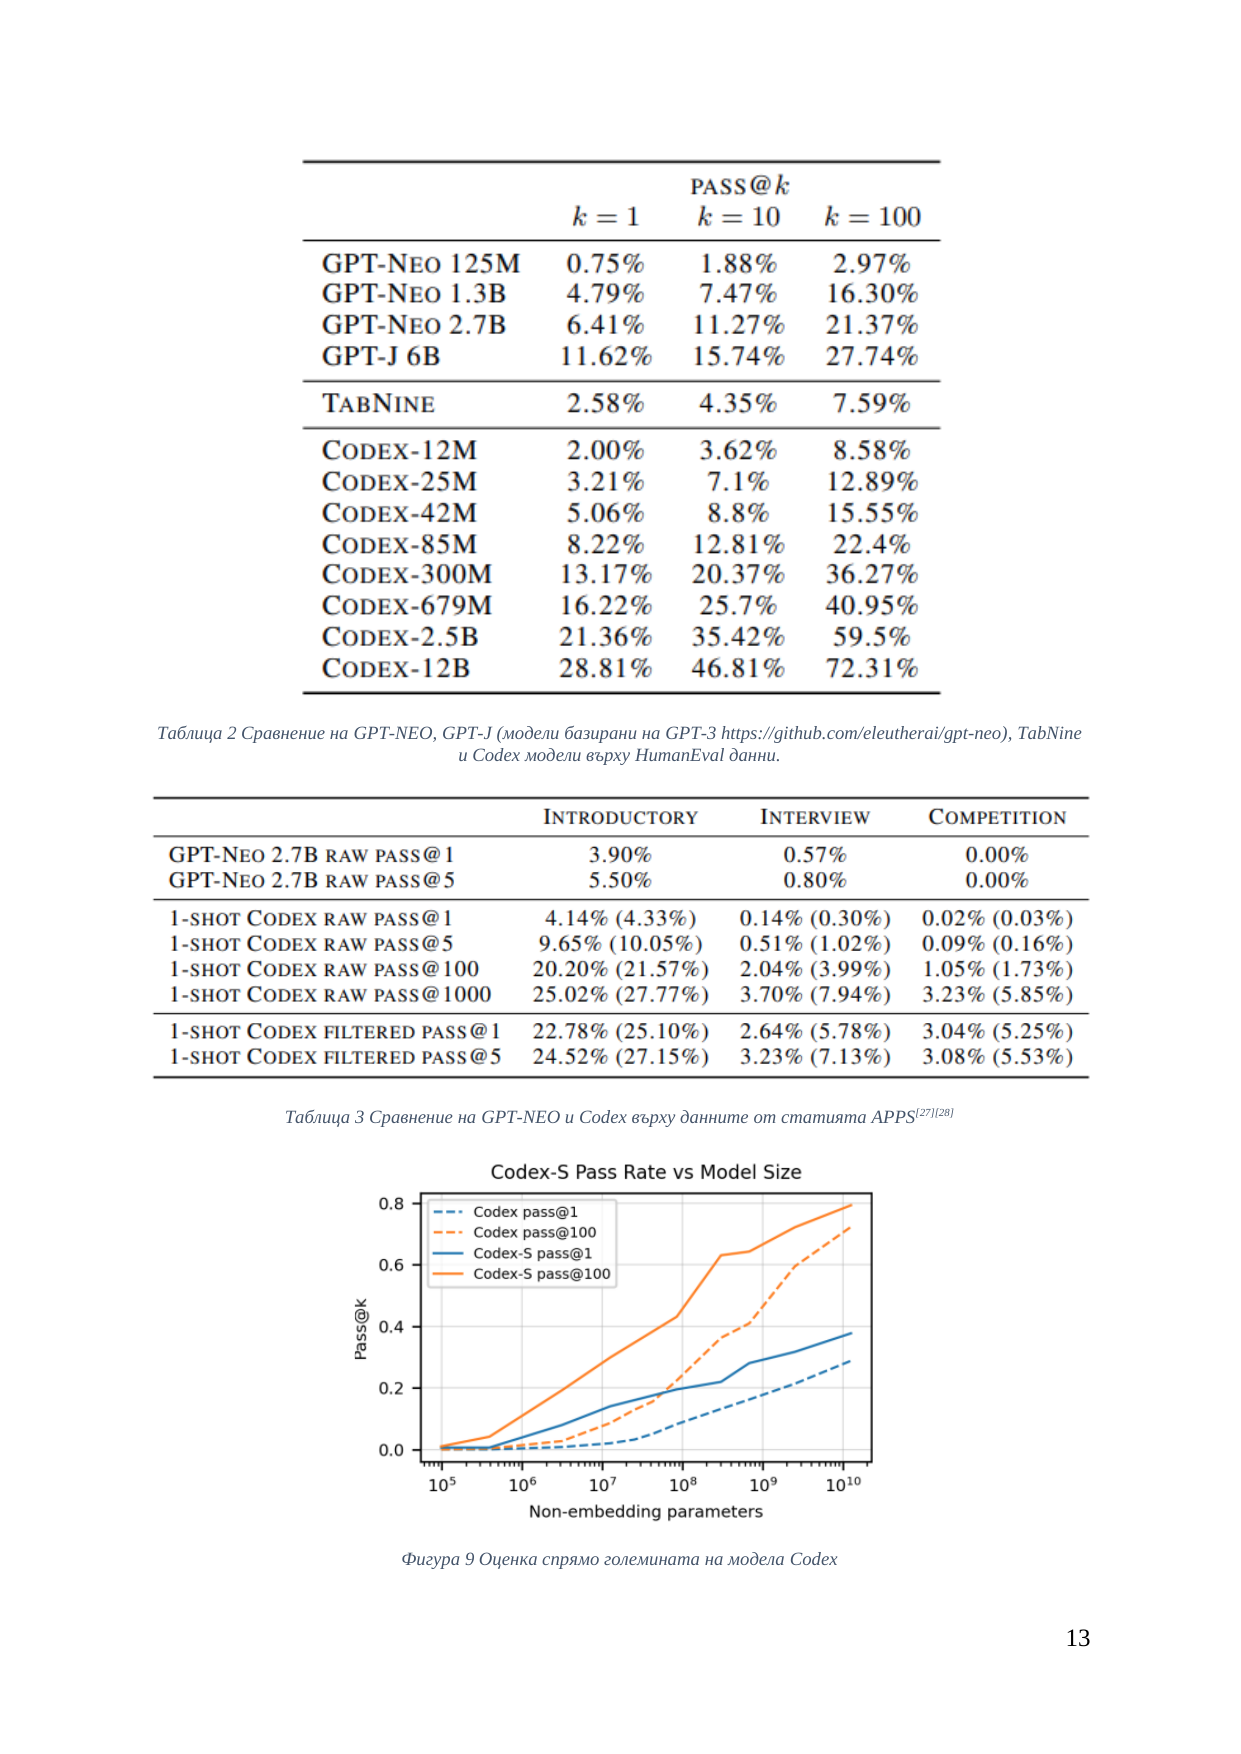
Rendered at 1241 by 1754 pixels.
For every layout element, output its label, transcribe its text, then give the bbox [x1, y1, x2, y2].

picture [150, 786, 1091, 1088]
picture [354, 1148, 886, 1529]
text Таблица 3 Сравнение на GPT-NEO и Codex върху данните от статията APPS[27][28] [150, 1106, 1090, 1128]
text Таблица 2 Сравнение на GPT-NEO, GPT-J (модели базирани на GPT-3 https://github.com/eleutherai/gpt-neo), TabNine и Codex модели върху HumanEval данни. [150, 722, 1090, 765]
picture [287, 150, 953, 704]
text Фигура 9 Оценка спрямо големината на модела Codex [150, 1548, 1090, 1569]
